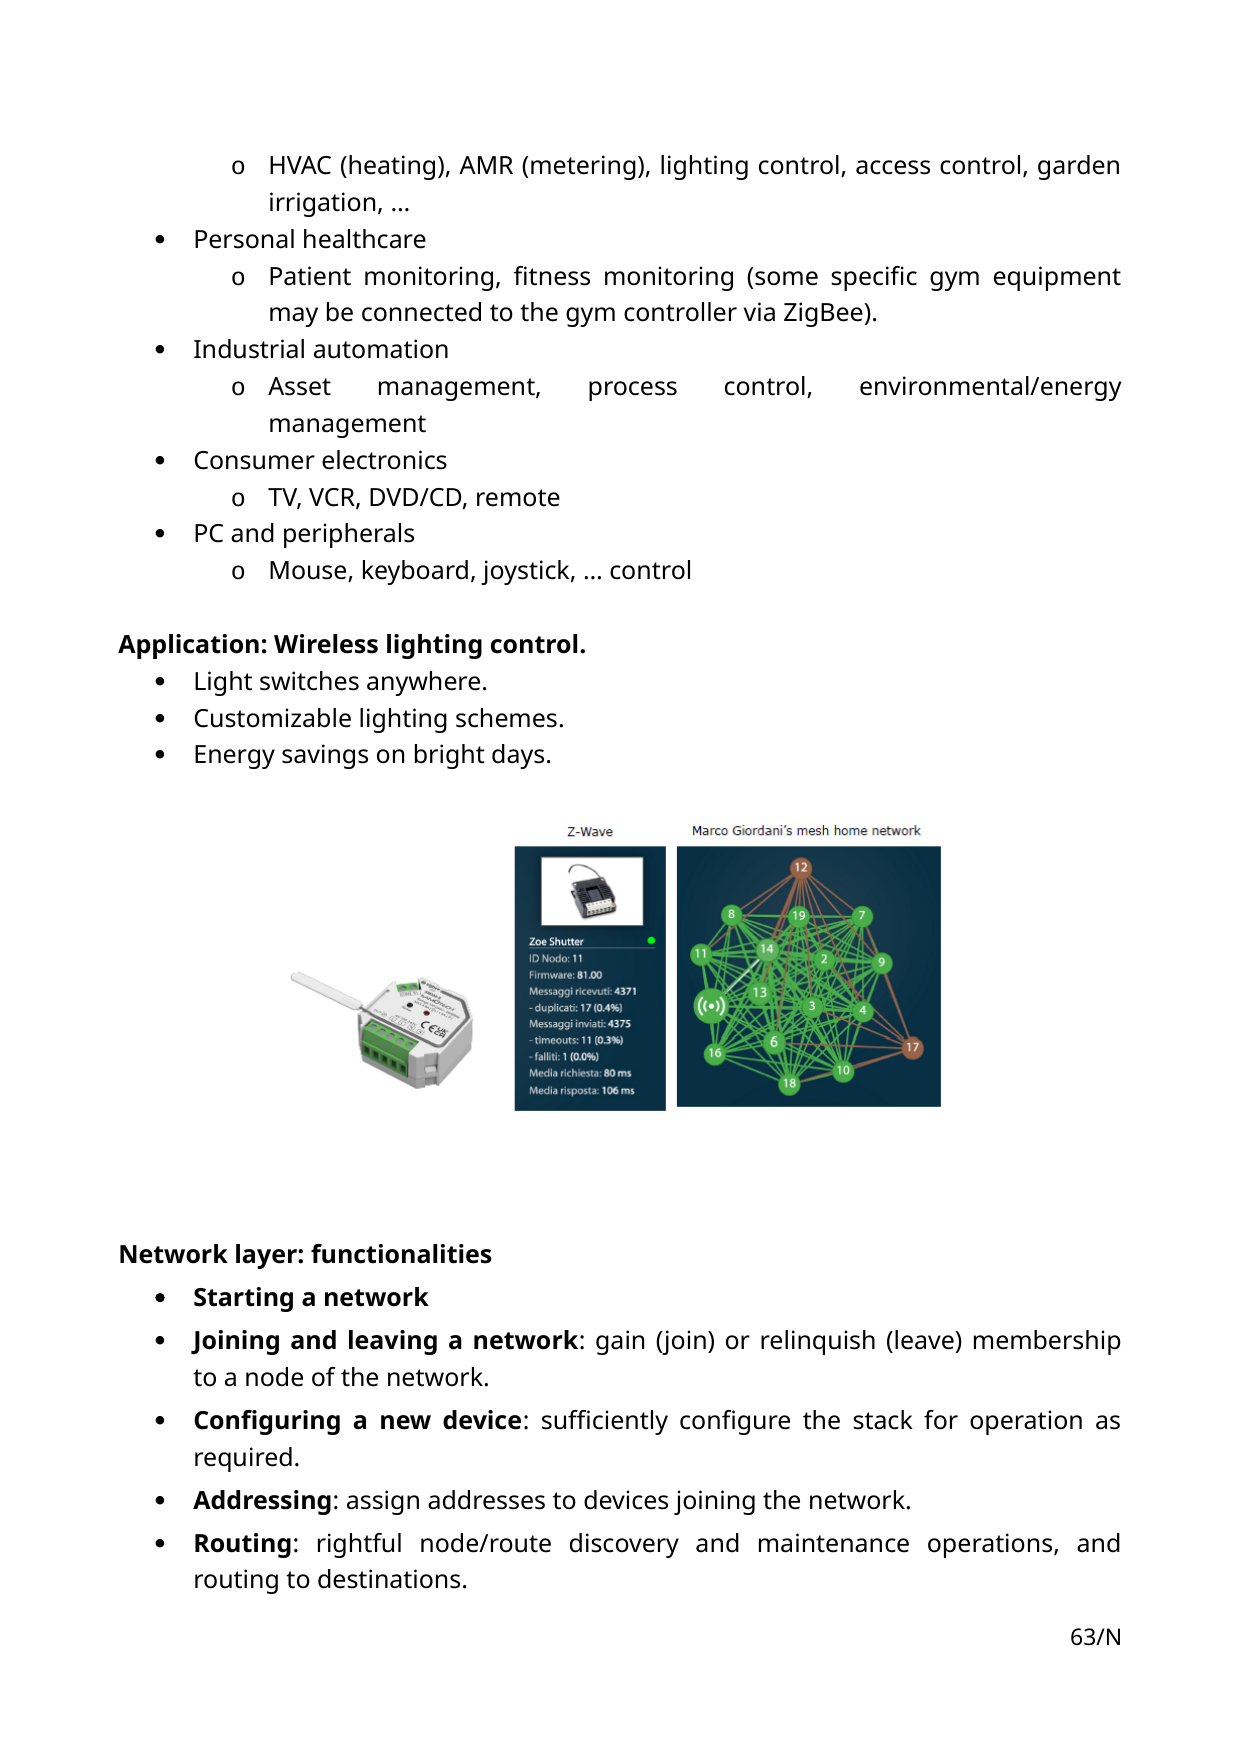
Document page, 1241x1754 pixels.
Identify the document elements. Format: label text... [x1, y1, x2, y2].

list TV, VCR, DVD/CD, remote [231, 479, 1122, 513]
list Starting a network [156, 1280, 1122, 1314]
list Mouse, keyboard, joystick, … control [231, 553, 1122, 587]
list Joining and leaving a network: gain (join) or relinquish (leave) membership to a node of the network. [156, 1323, 1122, 1393]
list Addressing: assign addresses to devices joining the network. [156, 1482, 1122, 1516]
text Network layer: functionalities [118, 1237, 1122, 1271]
list Asset management, process control, environmental/energy management [231, 369, 1122, 440]
list Personal healthcare [156, 221, 1122, 255]
list PC and peripherals [156, 516, 1122, 550]
list Industrial automation [156, 332, 1122, 366]
list Configuring a new device: sufficiently configure the stack for operation as required. [156, 1402, 1122, 1473]
list Routing: rightful node/route discovery and maintenance operations, and routing to destinations. [156, 1525, 1122, 1596]
list Energy savings on bright days. [156, 737, 1122, 771]
text Application: Wireless lighting control. [118, 627, 1122, 661]
picture [283, 810, 957, 1125]
list Light switches anywhere. [156, 663, 1122, 697]
list HVAC (heating), AMR (metering), lighting control, access control, garden irrigation, … [231, 148, 1122, 219]
list Customizable lighting schemes. [156, 700, 1122, 734]
list Patient monitoring, fitness monitoring (some specific gym equipment may be connected to the gym controller via ZigBee). [231, 258, 1122, 329]
list Consumer electronics [156, 442, 1122, 476]
